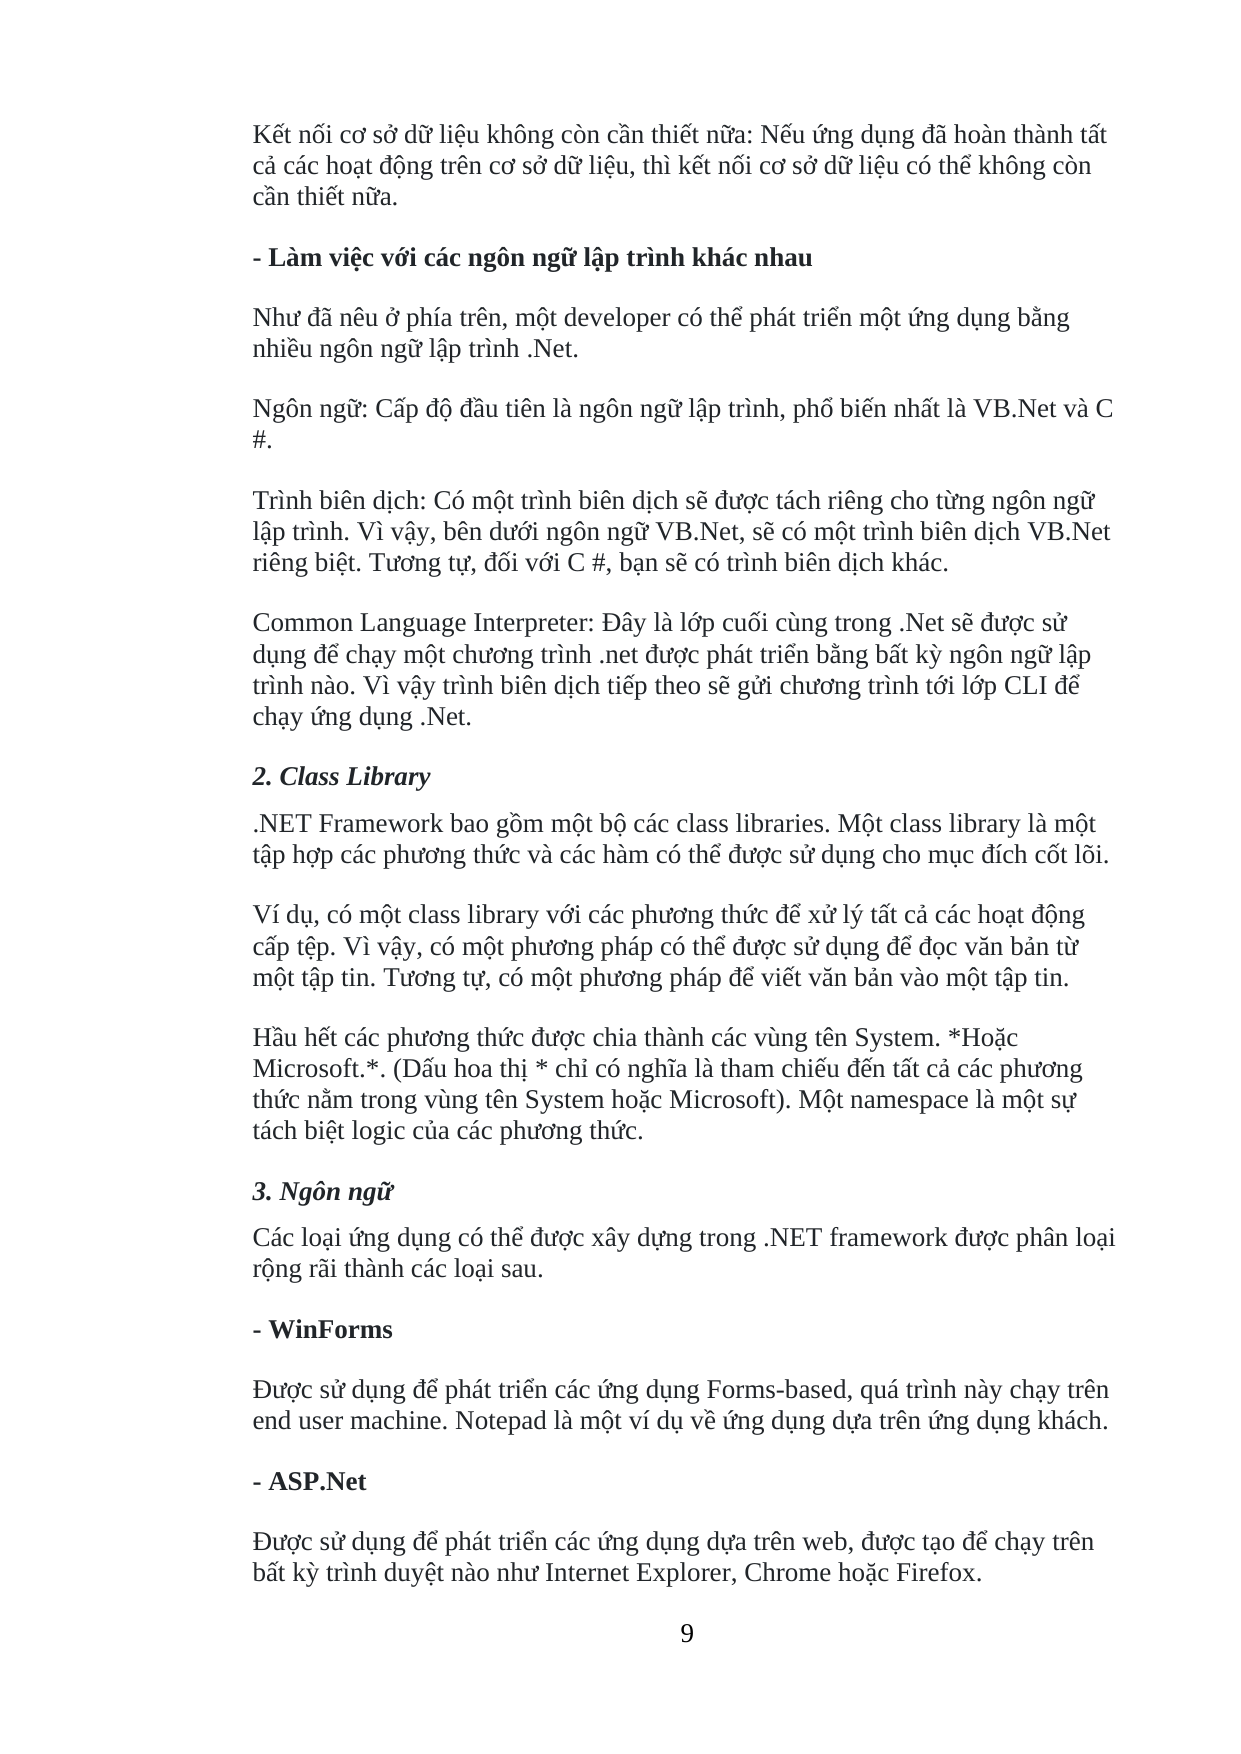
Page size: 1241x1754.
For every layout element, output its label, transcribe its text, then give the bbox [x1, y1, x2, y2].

text 3. Ngôn ngữ [252, 1175, 1122, 1206]
text Common Language Interpreter: Đây là lớp cuối cùng trong .Net sẽ được sử dụng để chạy một chương trình .net được phát triển bằng bất kỳ ngôn ngữ lập trình nào. Vì vậy trình biên dịch tiếp theo sẽ gửi chương trình tới lớp CLI để chạy ứng dụng .Net. [252, 607, 1122, 731]
text Hầu hết các phương thức được chia thành các vùng tên System. *Hoặc Microsoft.*. (Dấu hoa thị * chỉ có nghĩa là tham chiếu đến tất cả các phương thức nằm trong vùng tên System hoặc Microsoft). Một namespace là một sự tách biệt logic của các phương thức. [252, 1021, 1122, 1146]
text Được sử dụng để phát triển các ứng dụng dựa trên web, được tạo để chạy trên bất kỳ trình duyệt nào như Internet Explorer, Chrome hoặc Firefox. [252, 1525, 1122, 1587]
text - ASP.Net [252, 1465, 1122, 1496]
text Trình biên dịch: Có một trình biên dịch sẽ được tách riêng cho từng ngôn ngữ lập trình. Vì vậy, bên dưới ngôn ngữ VB.Net, sẽ có một trình biên dịch VB.Net riêng biệt. Tương tự, đối với C #, bạn sẽ có trình biên dịch khác. [252, 484, 1122, 577]
text 2. Class Library [252, 760, 1122, 791]
text .NET Framework bao gồm một bộ các class libraries. Một class library là một tập hợp các phương thức và các hàm có thể được sử dụng cho mục đích cốt lõi. [252, 807, 1122, 869]
text Được sử dụng để phát triển các ứng dụng Forms-based, quá trình này chạy trên end user machine. Notepad là một ví dụ về ứng dụng dựa trên ứng dụng khách. [252, 1373, 1122, 1436]
text - Làm việc với các ngôn ngữ lập trình khác nhau [252, 241, 1122, 272]
text Như đã nêu ở phía trên, một developer có thể phát triển một ứng dụng bằng nhiều ngôn ngữ lập trình .Net. [252, 301, 1122, 363]
text - WinForms [252, 1313, 1122, 1344]
text Các loại ứng dụng có thể được xây dựng trong .NET framework được phân loại rộng rãi thành các loại sau. [252, 1221, 1122, 1284]
text Ví dụ, có một class library với các phương thức để xử lý tất cả các hoạt động cấp tệp. Vì vậy, có một phương pháp có thể được sử dụng để đọc văn bản từ một tập tin. Tương tự, có một phương pháp để viết văn bản vào một tập tin. [252, 898, 1122, 992]
text Ngôn ngữ: Cấp độ đầu tiên là ngôn ngữ lập trình, phổ biến nhất là VB.Net và C #. [252, 392, 1122, 455]
text Kết nối cơ sở dữ liệu không còn cần thiết nữa: Nếu ứng dụng đã hoàn thành tất cả các hoạt động trên cơ sở dữ liệu, thì kết nối cơ sở dữ liệu có thể không còn cần thiết nữa. [252, 118, 1122, 212]
